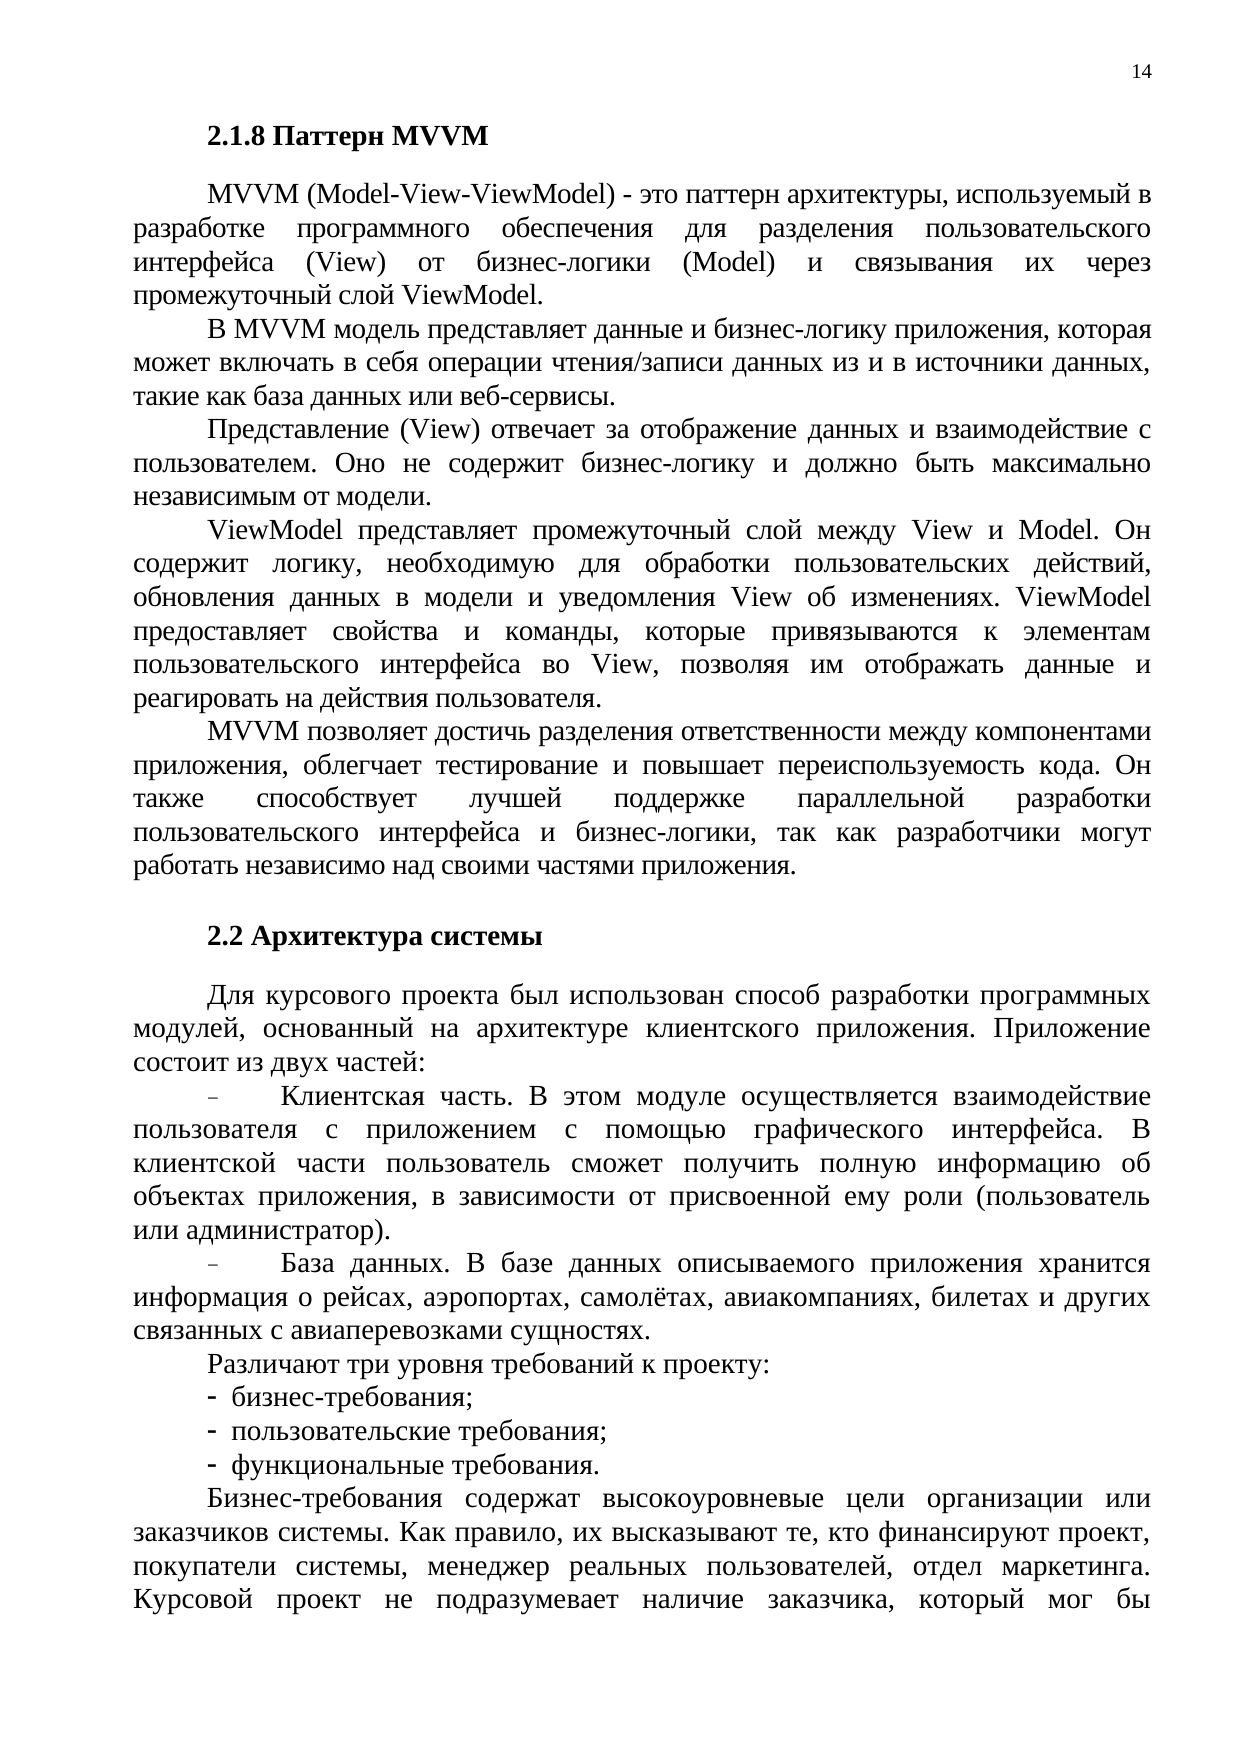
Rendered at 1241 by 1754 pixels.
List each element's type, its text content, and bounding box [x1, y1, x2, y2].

list бизнес-требования; [133, 1379, 1152, 1413]
list База данных. В базе данных описываемого приложения хранится информация о рейсах, аэропортах, самолётах, авиакомпаниях, билетах и других связанных с авиаперевозками сущностях. [133, 1245, 1152, 1346]
list 2.2 Архитектура системы [133, 918, 1152, 952]
list функциональные требования. [133, 1447, 1152, 1481]
text ViewModel представляет промежуточный слой между View и Model. Он содержит логику, необходимую для обработки пользовательских действий, обновления данных в модели и уведомления View об изменениях. ViewModel предоставляет свойства и команды, которые привязываются к элементам пользовательского интерфейса во View, позволяя им отображать данные и реагировать на действия пользователя. [133, 512, 1152, 713]
subtitle 2.1.8 Паттерн MVVM [133, 118, 1152, 152]
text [133, 1481, 1152, 1615]
text В MVVM модель представляет данные и бизнес-логику приложения, которая может включать в себя операции чтения/записи данных из и в источники данных, такие как база данных или веб-сервисы. [133, 311, 1152, 411]
text MVVM (Model-View-ViewModel) - это паттерн архитектуры, используемый в разработке программного обеспечения для разделения пользовательского интерфейса (View) от бизнес-логики (Model) и связывания их через промежуточный слой ViewModel. [133, 177, 1152, 311]
text Для курсового проекта был использован способ разработки программных модулей, основанный на архитектуре клиентского приложения. Приложение состоит из двух частей: [133, 977, 1152, 1078]
text Представление (View) отвечает за отображение данных и взаимодействие с пользователем. Оно не содержит бизнес-логику и должно быть максимально независимым от модели. [133, 411, 1152, 512]
list Клиентская часть. В этом модуле осуществляется взаимодействие пользователя с приложением с помощью графического интерфейса. В клиентской части пользователь сможет получить полную информацию об объектах приложения, в зависимости от присвоенной ему роли (пользователь или администратор). [133, 1078, 1152, 1245]
text Различают три уровня требований к проекту: [133, 1346, 1152, 1379]
text MVVM позволяет достичь разделения ответственности между компонентами приложения, облегчает тестирование и повышает переиспользуемость кода. Он также способствует лучшей поддержке параллельной разработки пользовательского интерфейса и бизнес-логики, так как разработчики могут работать независимо над своими частями приложения. [133, 713, 1152, 881]
list пользовательские требования; [133, 1413, 1152, 1447]
